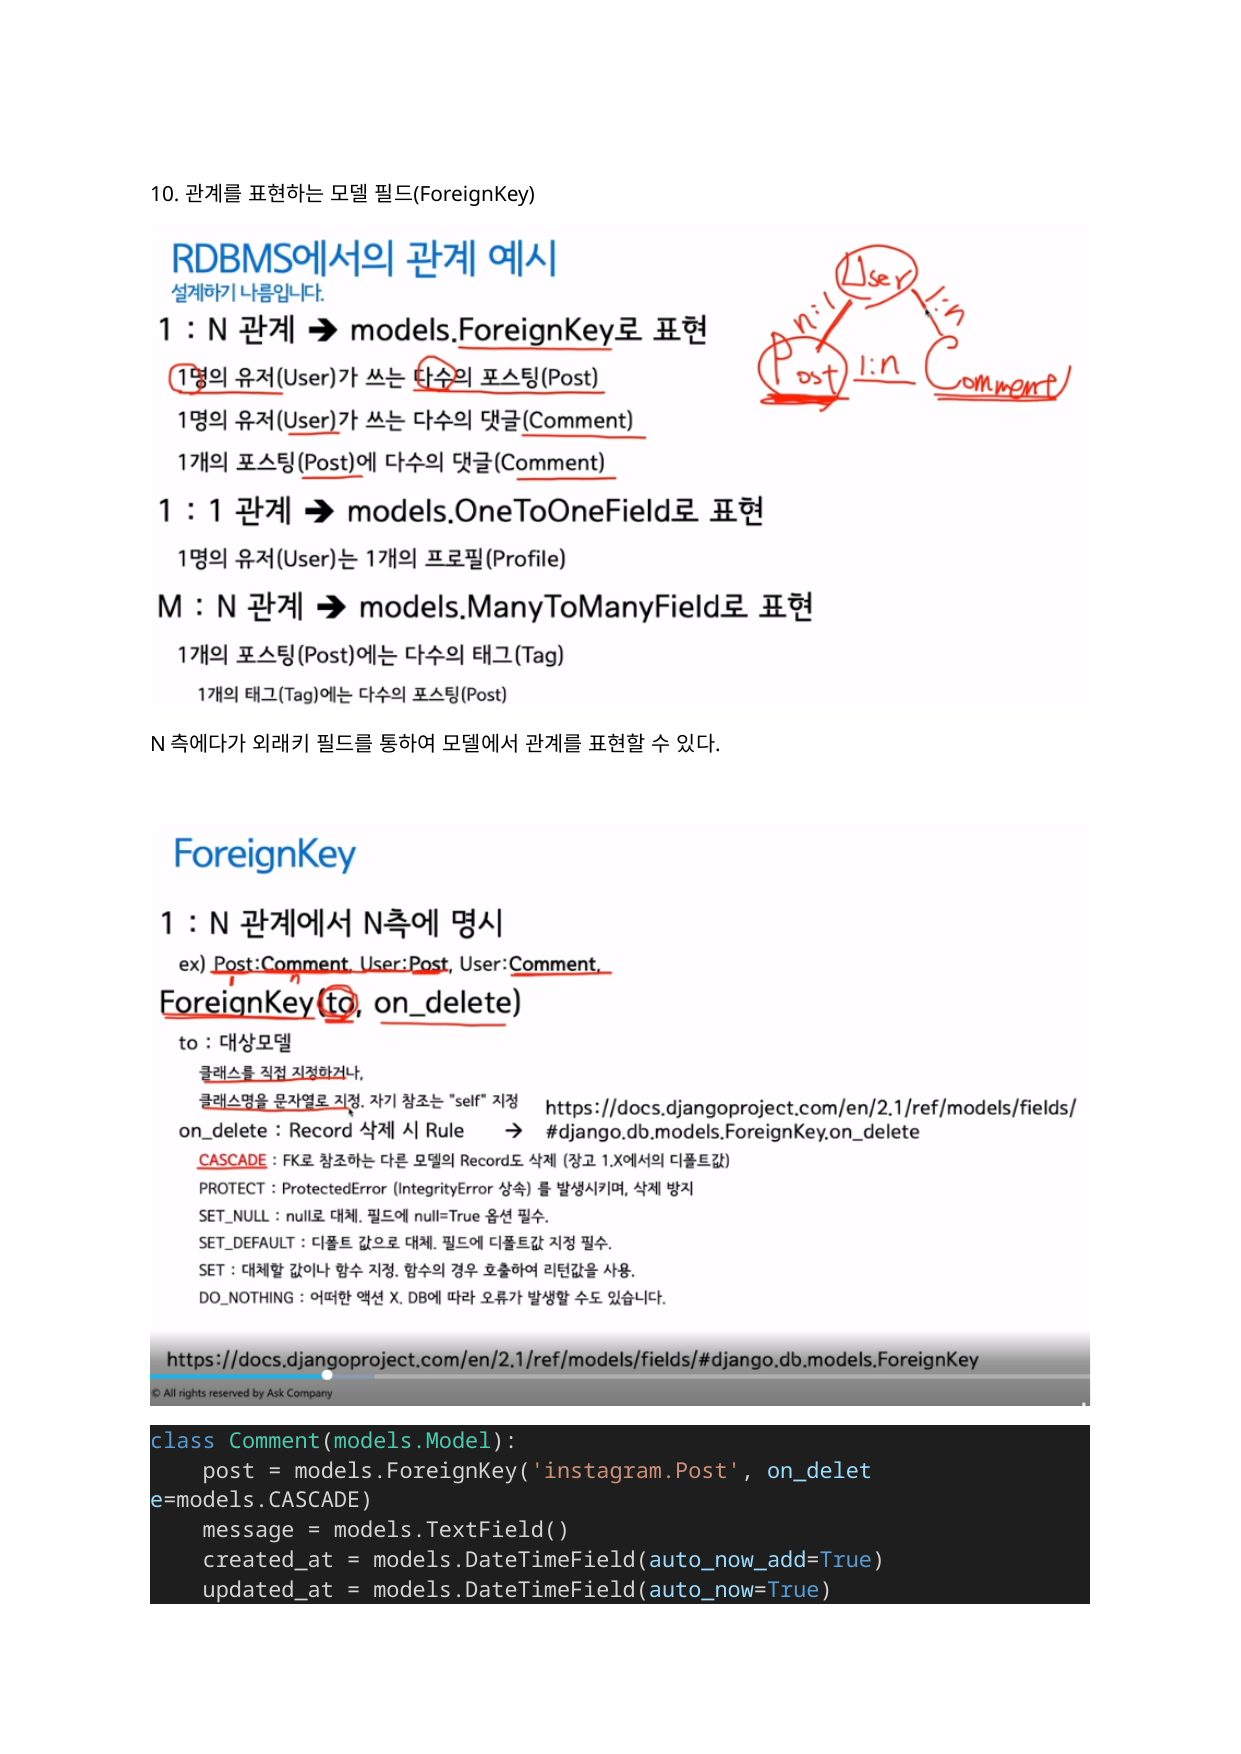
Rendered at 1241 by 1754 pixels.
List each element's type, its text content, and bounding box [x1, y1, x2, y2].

picture [150, 226, 1091, 709]
subtitle 10. 관계를 표현하는 모델 필드(ForeignKey) [150, 177, 1090, 207]
text created_at = models.DateTimeField(auto_now_add=True) [150, 1544, 1090, 1574]
text post = models.ForeignKey('instagram.Post', on_delete=models.CASCADE) [150, 1455, 1090, 1514]
picture [150, 824, 1091, 1406]
text updated_at = models.DateTimeField(auto_now=True) [150, 1574, 1090, 1604]
text class Comment(models.Model): [150, 1425, 1090, 1455]
text N측에다가 외래키 필드를 통하여 모델에서 관계를 표현할 수 있다. [150, 728, 1090, 758]
text message = models.TextField() [150, 1514, 1090, 1544]
